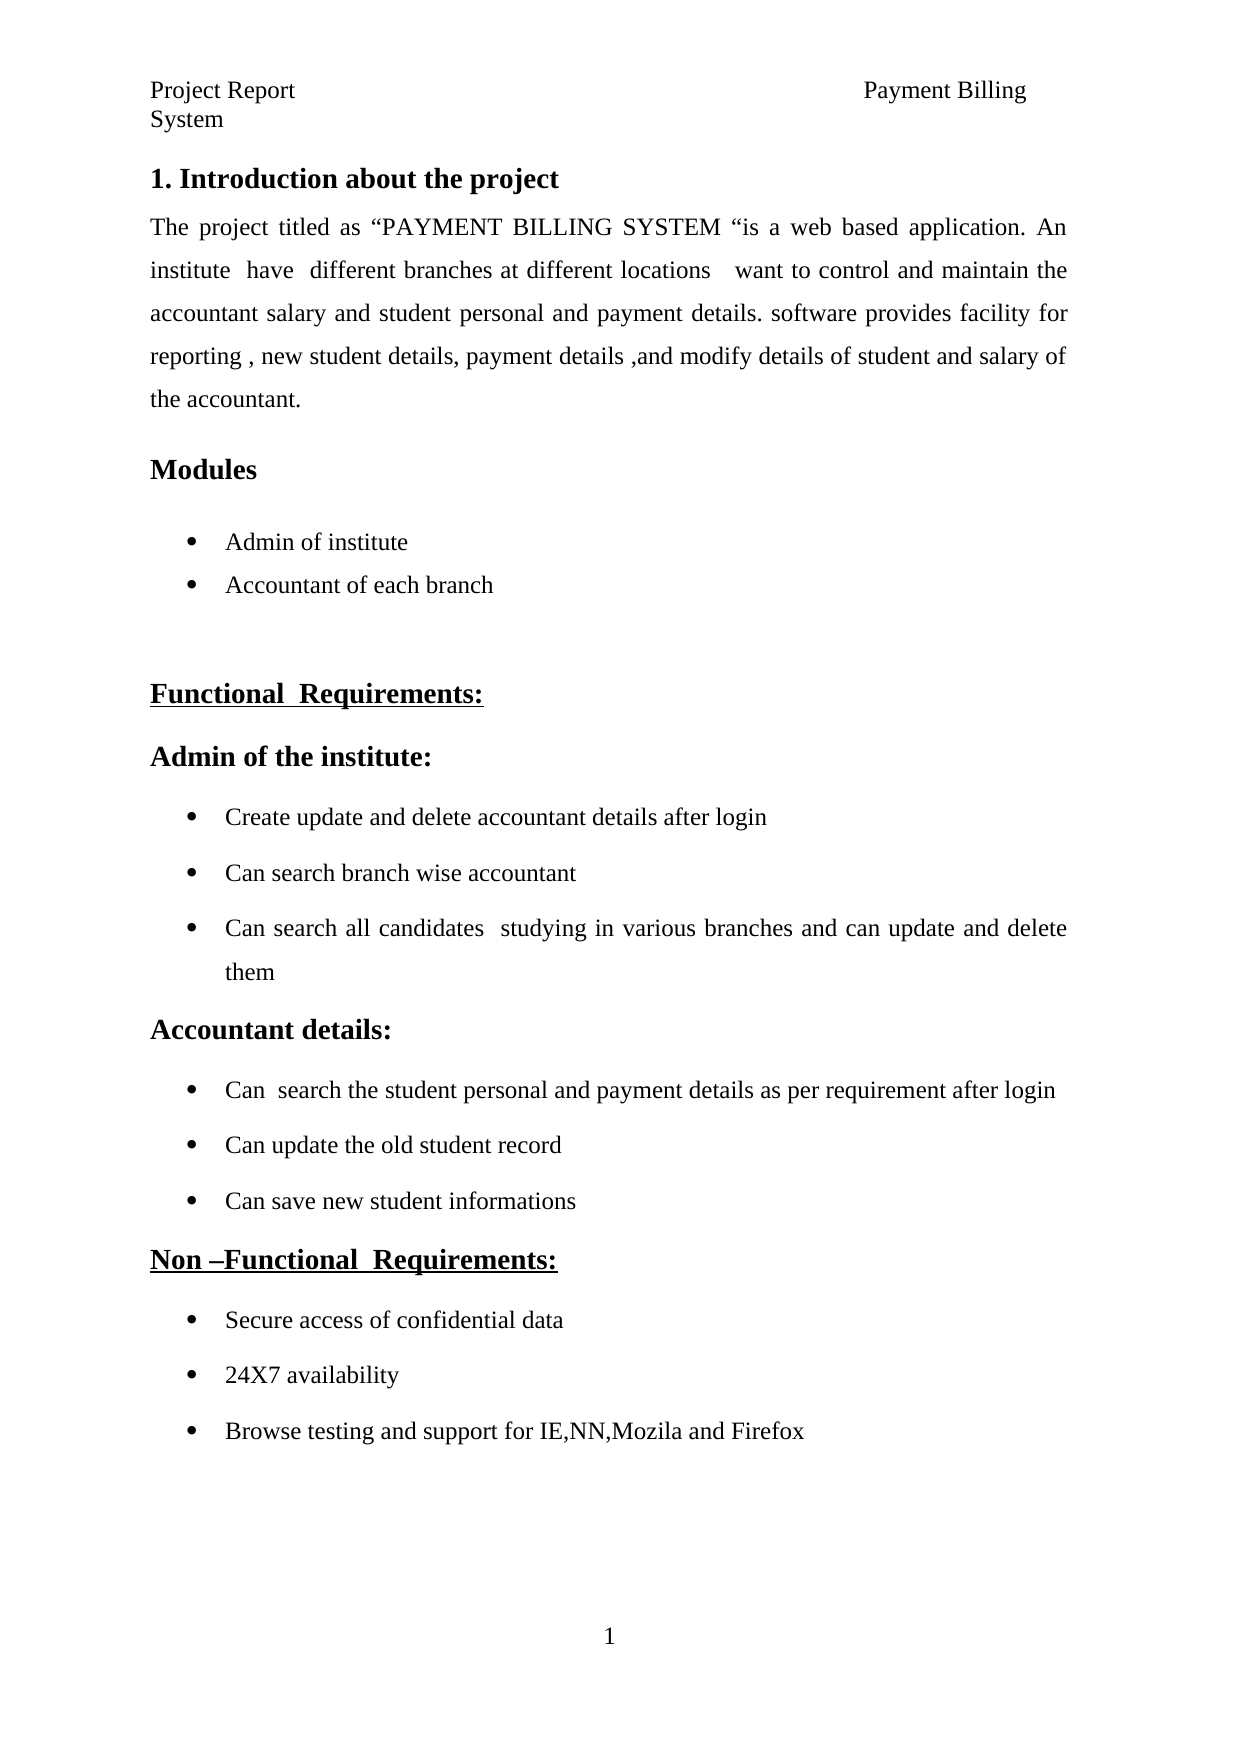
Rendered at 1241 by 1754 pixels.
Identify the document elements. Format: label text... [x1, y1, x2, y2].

text Non –Functional Requirements: [150, 1242, 1068, 1275]
text Functional Requirements: [150, 677, 1068, 710]
list Can save new student informations [187, 1186, 1068, 1215]
text The project titled as “PAYMENT BILLING SYSTEM “is a web based application. An institute have different branches at different locations want to control and maintain the accountant salary and student personal and payment details. software provides facility for reporting , new student details, payment details ,and modify details of student and salary of the accountant. [150, 212, 1068, 413]
list Admin of institute [187, 527, 1068, 556]
list Can search all candidates studying in various branches and can update and delete them [187, 913, 1068, 985]
text Admin of the institute: [150, 739, 1068, 773]
list Create update and delete accountant details after login [187, 802, 1068, 831]
list Can search branch wise accountant [187, 858, 1068, 887]
text Modules [150, 452, 1068, 486]
text 1. Introduction about the project [150, 161, 1068, 195]
list Secure access of confidential data [187, 1305, 1068, 1333]
list Browse testing and support for IE,NN,Mozila and Firefox [187, 1416, 1068, 1445]
list Accountant of each branch [187, 571, 1068, 599]
list Can search the student personal and payment details as per requirement after login [187, 1075, 1068, 1104]
list 24X7 availability [187, 1360, 1068, 1389]
list Can update the old student record [187, 1131, 1068, 1159]
text Accountant details: [150, 1012, 1068, 1046]
